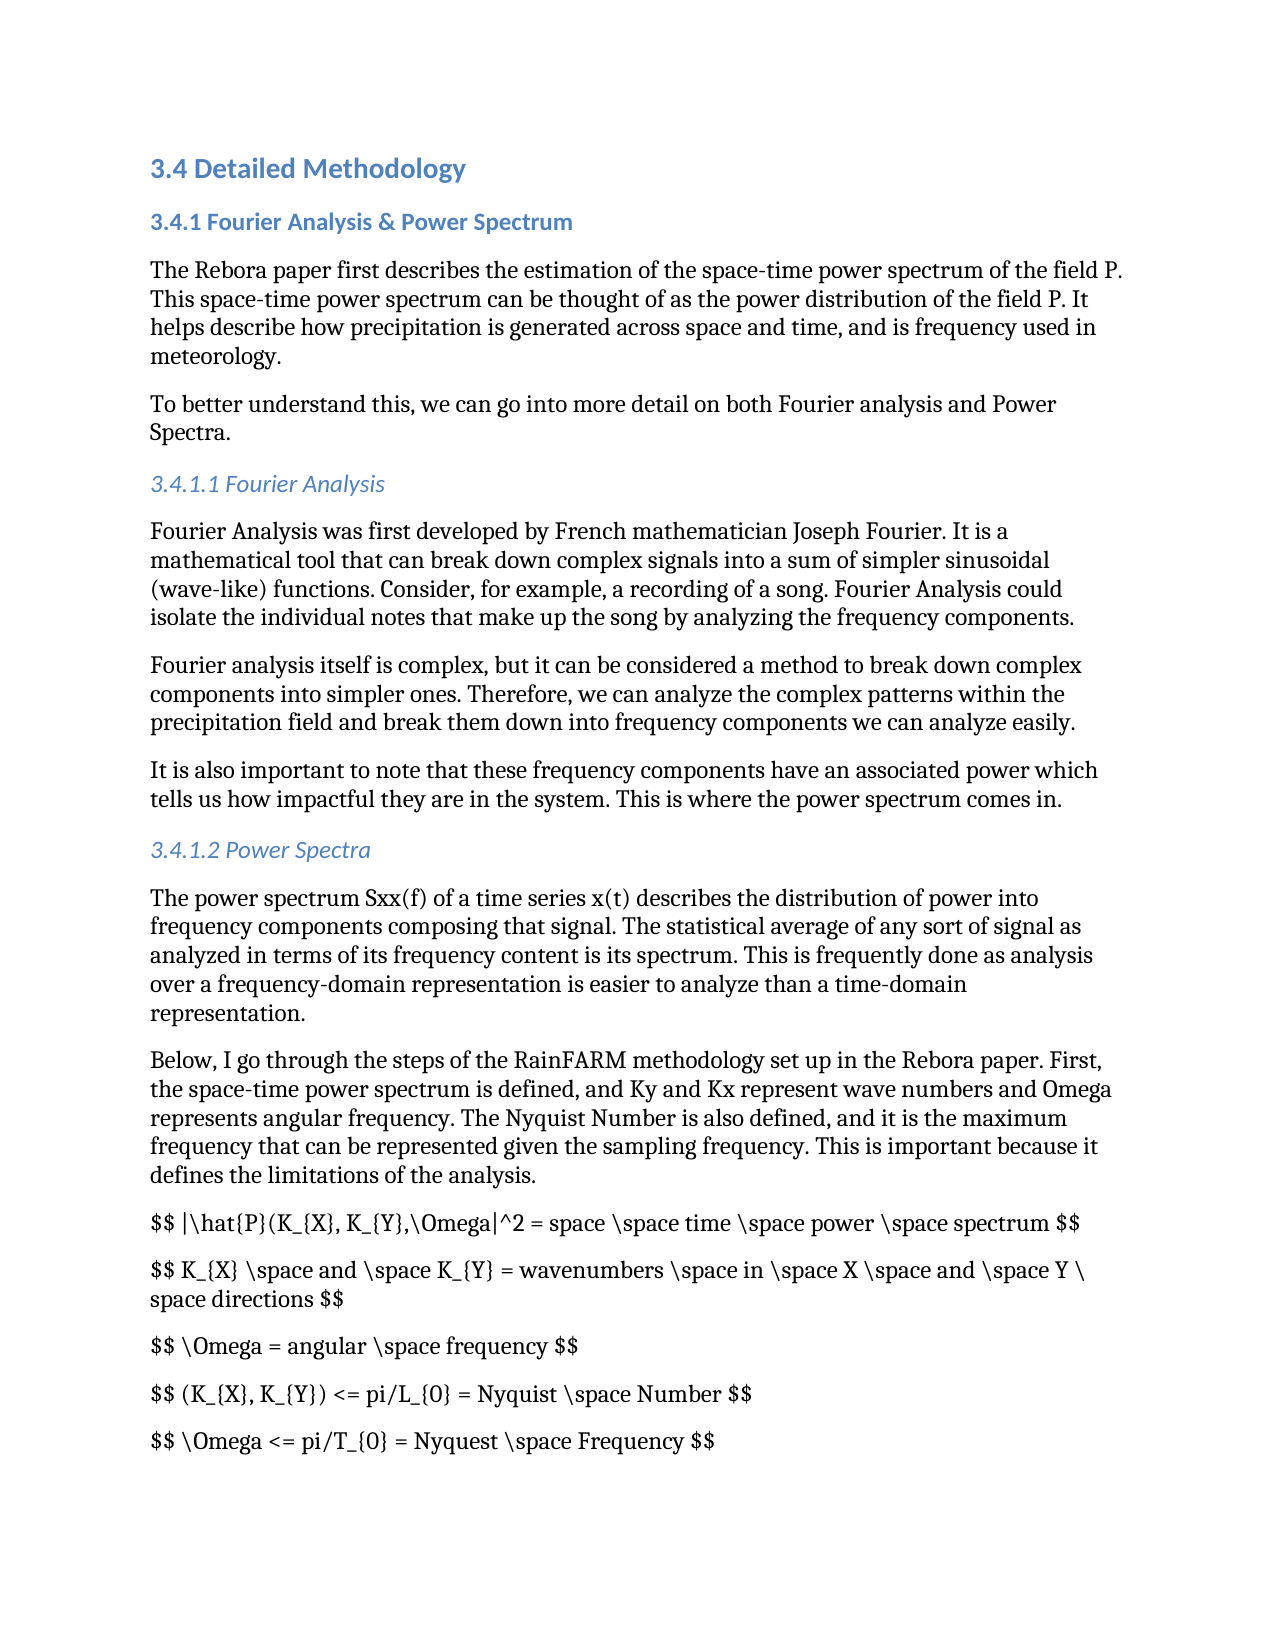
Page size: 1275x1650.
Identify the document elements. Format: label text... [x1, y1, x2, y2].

text $$ (K_{X}, K_{Y}) <= pi/L_{0} = Nyquist \space Number $$ [150, 1380, 1125, 1408]
subtitle 3.4.1 Fourier Analysis & Power Spectrum [150, 206, 1125, 237]
text Below, I go through the steps of the RainFARM methodology set up in the Rebora paper. First, the space-time power spectrum is defined, and Ky and Kx represent wave numbers and Omega represents angular frequency. The Nyquist Number is also defined, and it is the maximum frequency that can be represented given the sampling frequency. This is important because it defines the limitations of the analysis. [150, 1046, 1125, 1190]
text The power spectrum Sxx(f) of a time series x(t) describes the distribution of power into frequency components composing that signal. The statistical average of any sort of signal as analyzed in terms of its frequency content is its spectrum. This is frequently done as analysis over a frequency-domain representation is easier to analyze than a time-domain representation. [150, 883, 1125, 1027]
text Fourier analysis itself is complex, but it can be considered a method to break down complex components into simpler ones. Therefore, we can analyze the complex patterns within the precipitation field and break them down into frequency components we can analyze easily. [150, 651, 1125, 737]
text The Rebora paper first describes the estimation of the space-time power spectrum of the field P. This space-time power spectrum can be thought of as the power distribution of the field P. It helps describe how precipitation is generated across space and time, and is frequency used in meteorology. [150, 256, 1125, 371]
text It is also important to note that these frequency components have an associated power which tells us how impactful they are in the system. This is where the power spectrum comes in. [150, 756, 1125, 813]
text $$ |\hat{P}(K_{X}, K_{Y},\Omega|^2 = space \space time \space power \space spectrum $$ [150, 1208, 1125, 1237]
text Fourier Analysis was first developed by French mathematician Joseph Fourier. It is a mathematical tool that can break down complex signals into a sum of simpler sinusoidal (wave-like) functions. Consider, for example, a recording of a song. Fourier Analysis could isolate the individual notes that make up the song by analyzing the frequency components. [150, 517, 1125, 632]
text To better understand this, we can go into more detail on both Fourier analysis and Power Spectra. [150, 389, 1125, 447]
text $$ \Omega <= pi/T_{0} = Nyquest \space Frequency $$ [150, 1427, 1125, 1456]
subtitle 3.4.1.2 Power Spectra [150, 834, 1125, 865]
subtitle 3.4.1.1 Fourier Analysis [150, 468, 1125, 498]
text $$ \Omega = angular \space frequency $$ [150, 1332, 1125, 1361]
subtitle 3.4 Detailed Methodology [150, 150, 1125, 186]
text $$ K_{X} \space and \space K_{Y} = wavenumbers \space in \space X \space and \space Y \space directions $$ [150, 1256, 1125, 1313]
